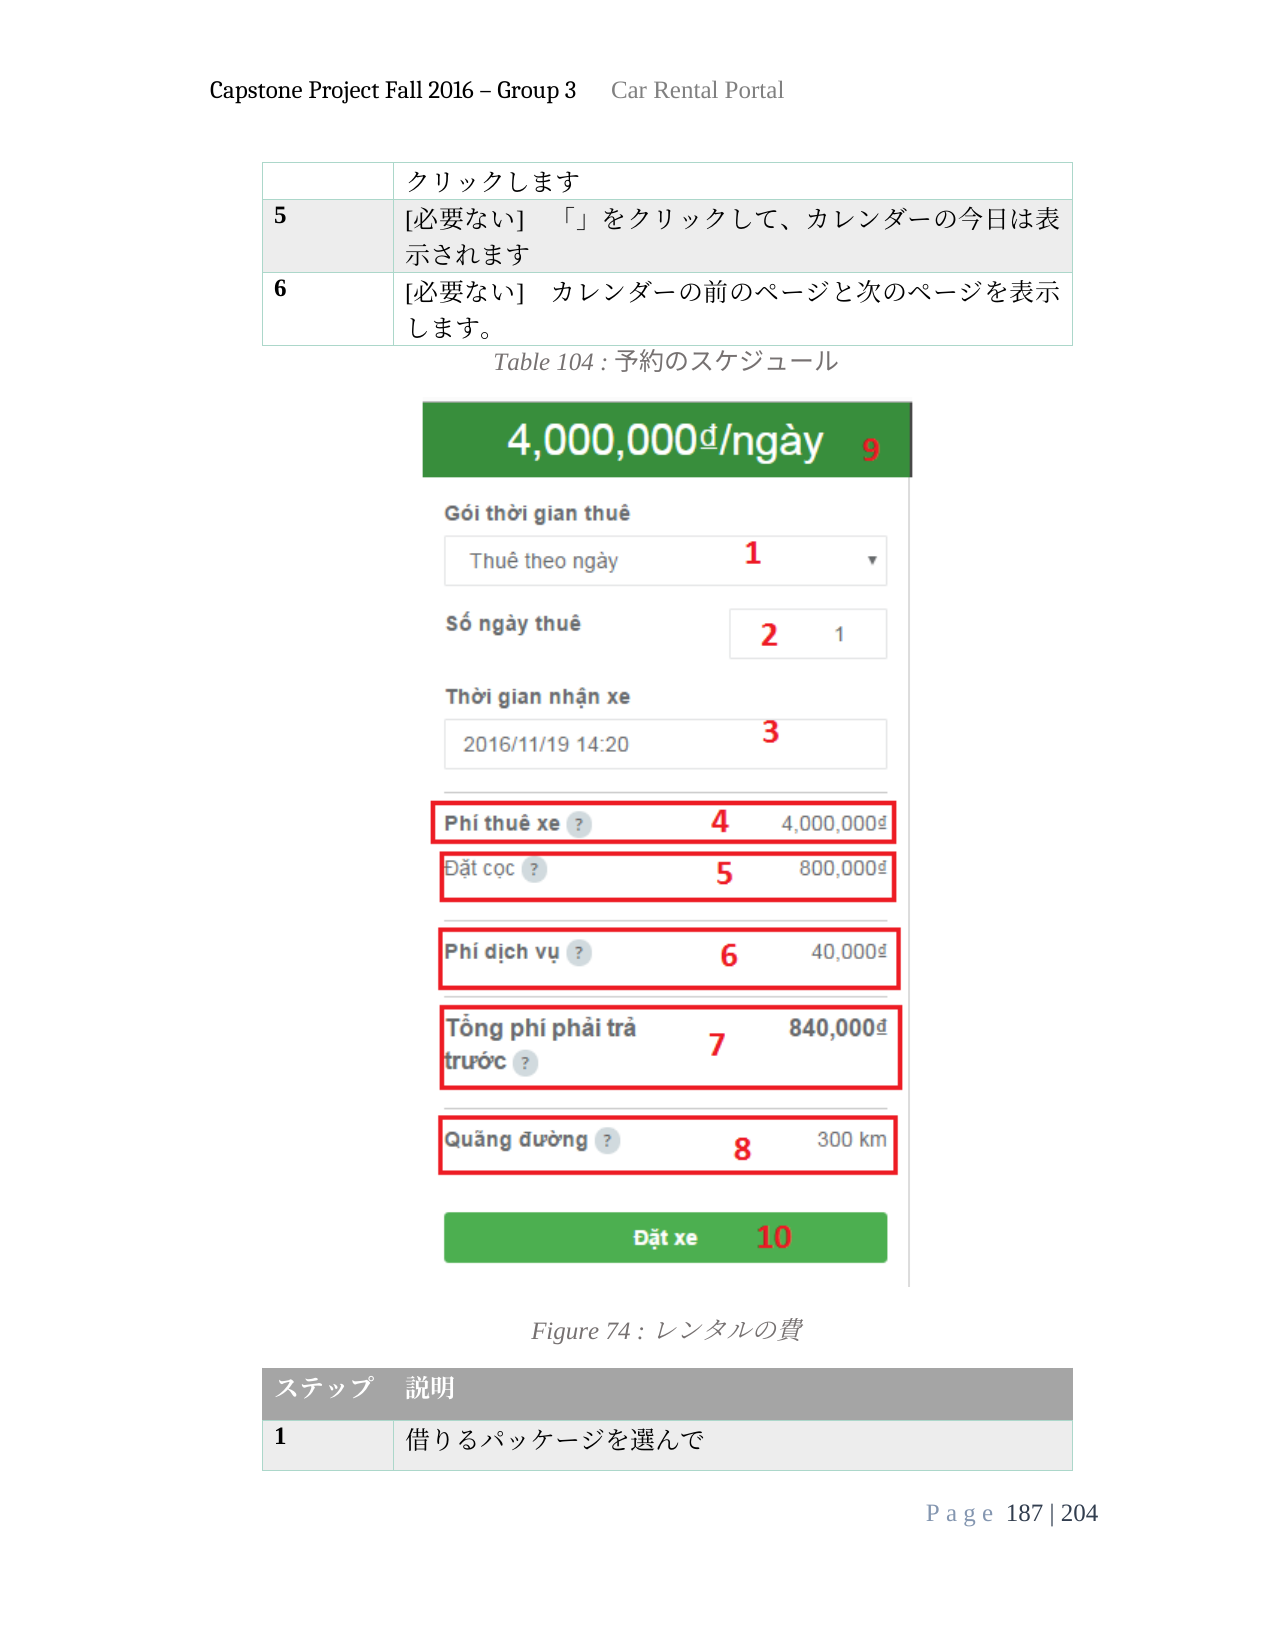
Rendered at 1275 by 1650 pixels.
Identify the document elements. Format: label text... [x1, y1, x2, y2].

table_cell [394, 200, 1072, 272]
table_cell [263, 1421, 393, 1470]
text Figure 74 : レンタルの費 [210, 1311, 1125, 1347]
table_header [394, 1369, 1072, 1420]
text Table 104 : 予約のスケジュール [210, 346, 1125, 376]
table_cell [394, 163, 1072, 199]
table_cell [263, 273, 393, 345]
picture [422, 397, 913, 1287]
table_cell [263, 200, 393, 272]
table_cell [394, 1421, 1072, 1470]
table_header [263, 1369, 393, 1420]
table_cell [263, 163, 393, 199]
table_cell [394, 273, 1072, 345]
